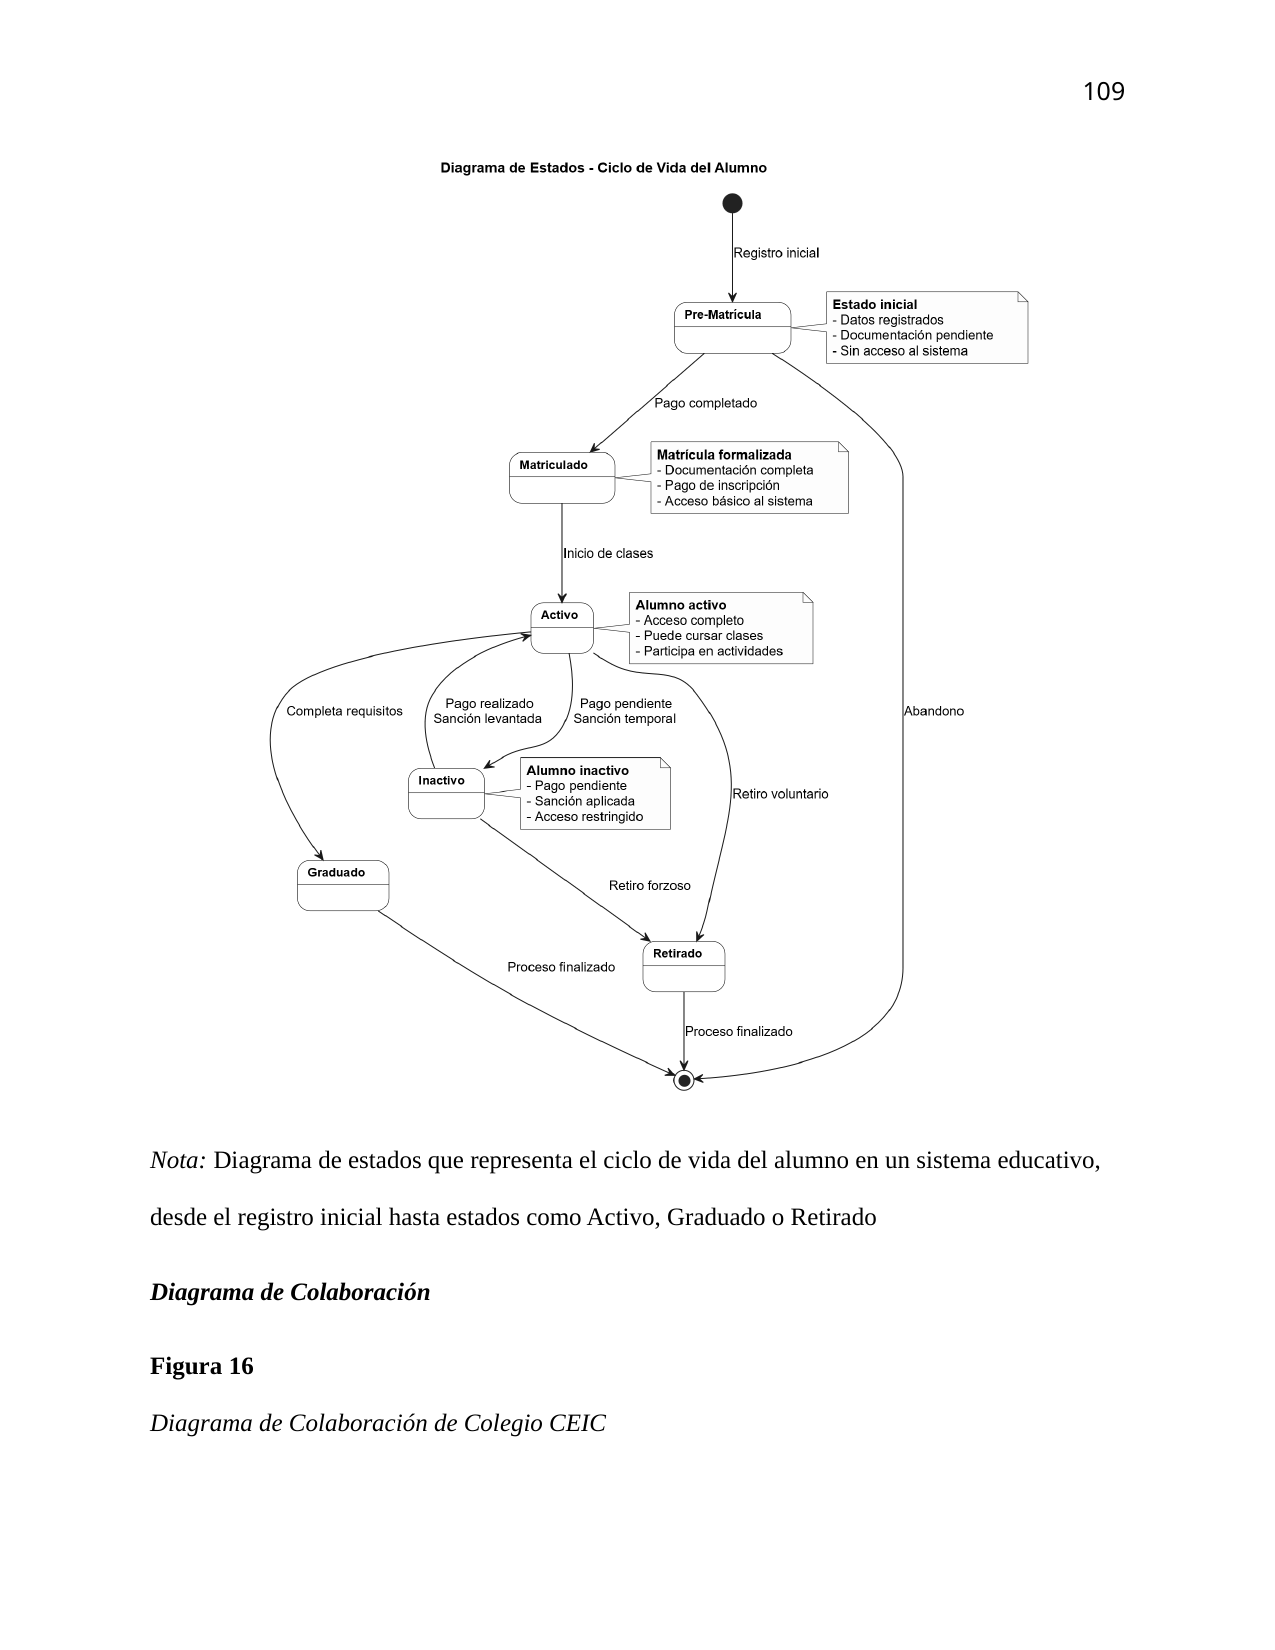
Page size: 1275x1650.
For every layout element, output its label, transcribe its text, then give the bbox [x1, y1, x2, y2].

text Figura 16 Diagrama de Colaboración de Colegio CEIC [150, 1351, 1125, 1437]
subtitle Diagrama de Colaboración [150, 1277, 1125, 1305]
picture [241, 150, 1034, 1096]
text Nota: Diagrama de estados que representa el ciclo de vida del alumno en un sistema educativo, desde el registro inicial hasta estados como Activo, Graduado o Retirado [150, 1145, 1125, 1231]
